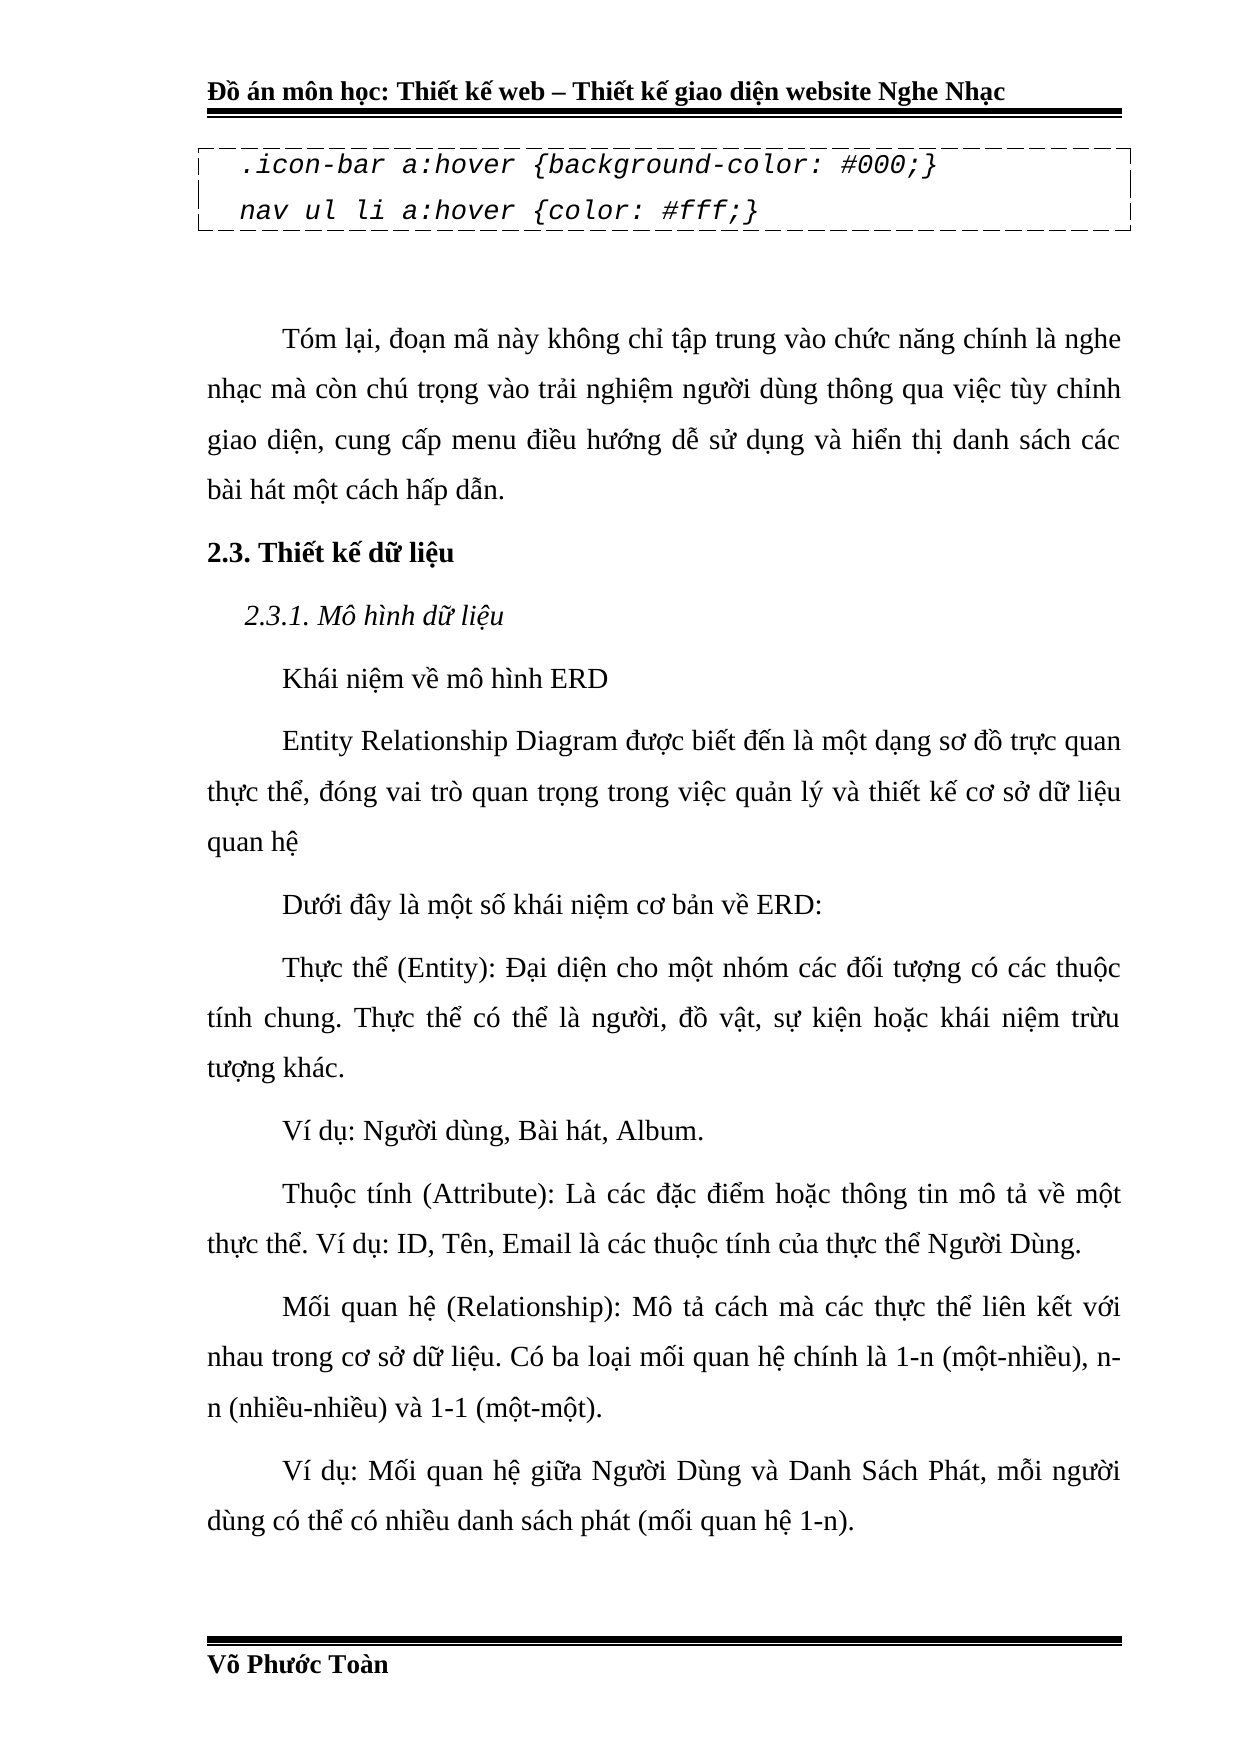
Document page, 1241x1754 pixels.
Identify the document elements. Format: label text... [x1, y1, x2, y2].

text Mối quan hệ (Relationship): Mô tả cách mà các thực thể liên kết với nhau trong cơ sở dữ liệu. Có ba loại mối quan hệ chính là 1-n (một-nhiều), n-n (nhiều-nhiều) và 1-1 (một-một). [207, 1289, 1122, 1423]
text Khái niệm về mô hình ERD [207, 661, 1122, 694]
text Dưới đây là một số khái niệm cơ bản về ERD: [207, 887, 1122, 921]
text Ví dụ: Mối quan hệ giữa Người Dùng và Danh Sách Phát, mỗi người dùng có thể có nhiều danh sách phát (mối quan hệ 1-n). [207, 1453, 1122, 1536]
text nav ul li a:hover {color: #fff;} [197, 194, 1131, 231]
text .icon-bar a:hover {background-color: #000;} [197, 148, 1131, 182]
text Ví dụ: Người dùng, Bài hát, Album. [207, 1113, 1122, 1147]
text Tóm lại, đoạn mã này không chỉ tập trung vào chức năng chính là nghe nhạc mà còn chú trọng vào trải nghiệm người dùng thông qua việc tùy chỉnh giao diện, cung cấp menu điều hướng dễ sử dụng và hiển thị danh sách các bài hát một cách hấp dẫn. [207, 321, 1122, 506]
text Thực thể (Entity): Đại diện cho một nhóm các đối tượng có các thuộc tính chung. Thực thể có thể là người, đồ vật, sự kiện hoặc khái niệm trừu tượng khác. [207, 950, 1122, 1084]
text Thuộc tính (Attribute): Là các đặc điểm hoặc thông tin mô tả về một thực thể. Ví dụ: ID, Tên, Email là các thuộc tính của thực thể Người Dùng. [207, 1176, 1122, 1260]
subtitle Thiết kế dữ liệu [207, 535, 1122, 569]
subtitle Mô hình dữ liệu [244, 598, 1122, 631]
text Entity Relationship Diagram được biết đến là một dạng sơ đồ trực quan thực thể, đóng vai trò quan trọng trong việc quản lý và thiết kế cơ sở dữ liệu quan hệ [207, 723, 1122, 858]
